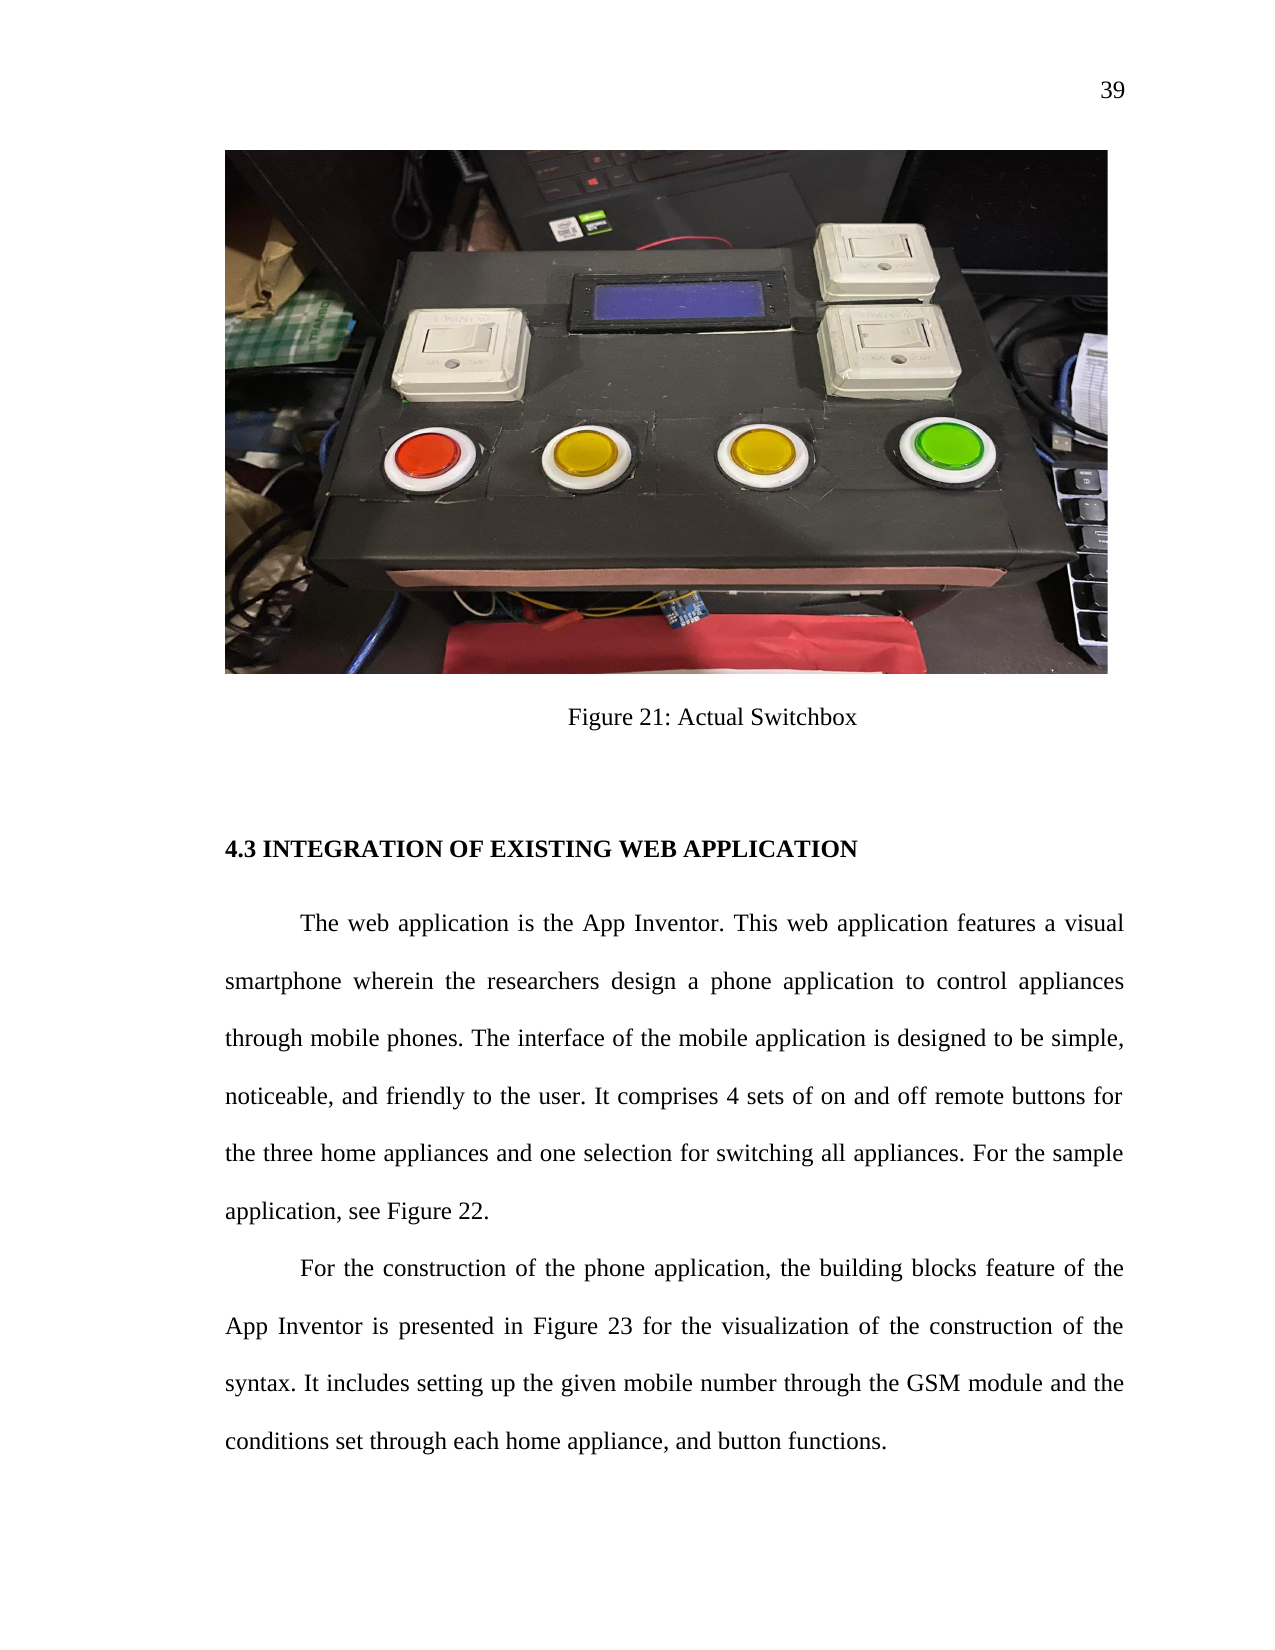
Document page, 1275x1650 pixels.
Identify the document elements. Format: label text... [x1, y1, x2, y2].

text For the construction of the phone application, the building blocks feature of the App Inventor is presented in Figure 23 for the visualization of the construction of the syntax. It includes setting up the given mobile number through the GSM module and the conditions set through each home appliance, and button functions. [225, 1253, 1125, 1454]
subtitle Figure 21: Actual Switchbox [300, 702, 1125, 731]
subtitle 4.3 INTEGRATION OF EXISTING WEB APPLICATION [225, 834, 1125, 863]
text The web application is the App Inventor. This web application features a visual smartphone wherein the researchers design a phone application to control appliances through mobile phones. The interface of the mobile application is designed to be simple, noticeable, and friendly to the user. It comprises 4 sets of on and off remote buttons for the three home appliances and one selection for switching all appliances. For the sample application, see Figure 22. [225, 908, 1125, 1224]
picture [225, 150, 1108, 674]
